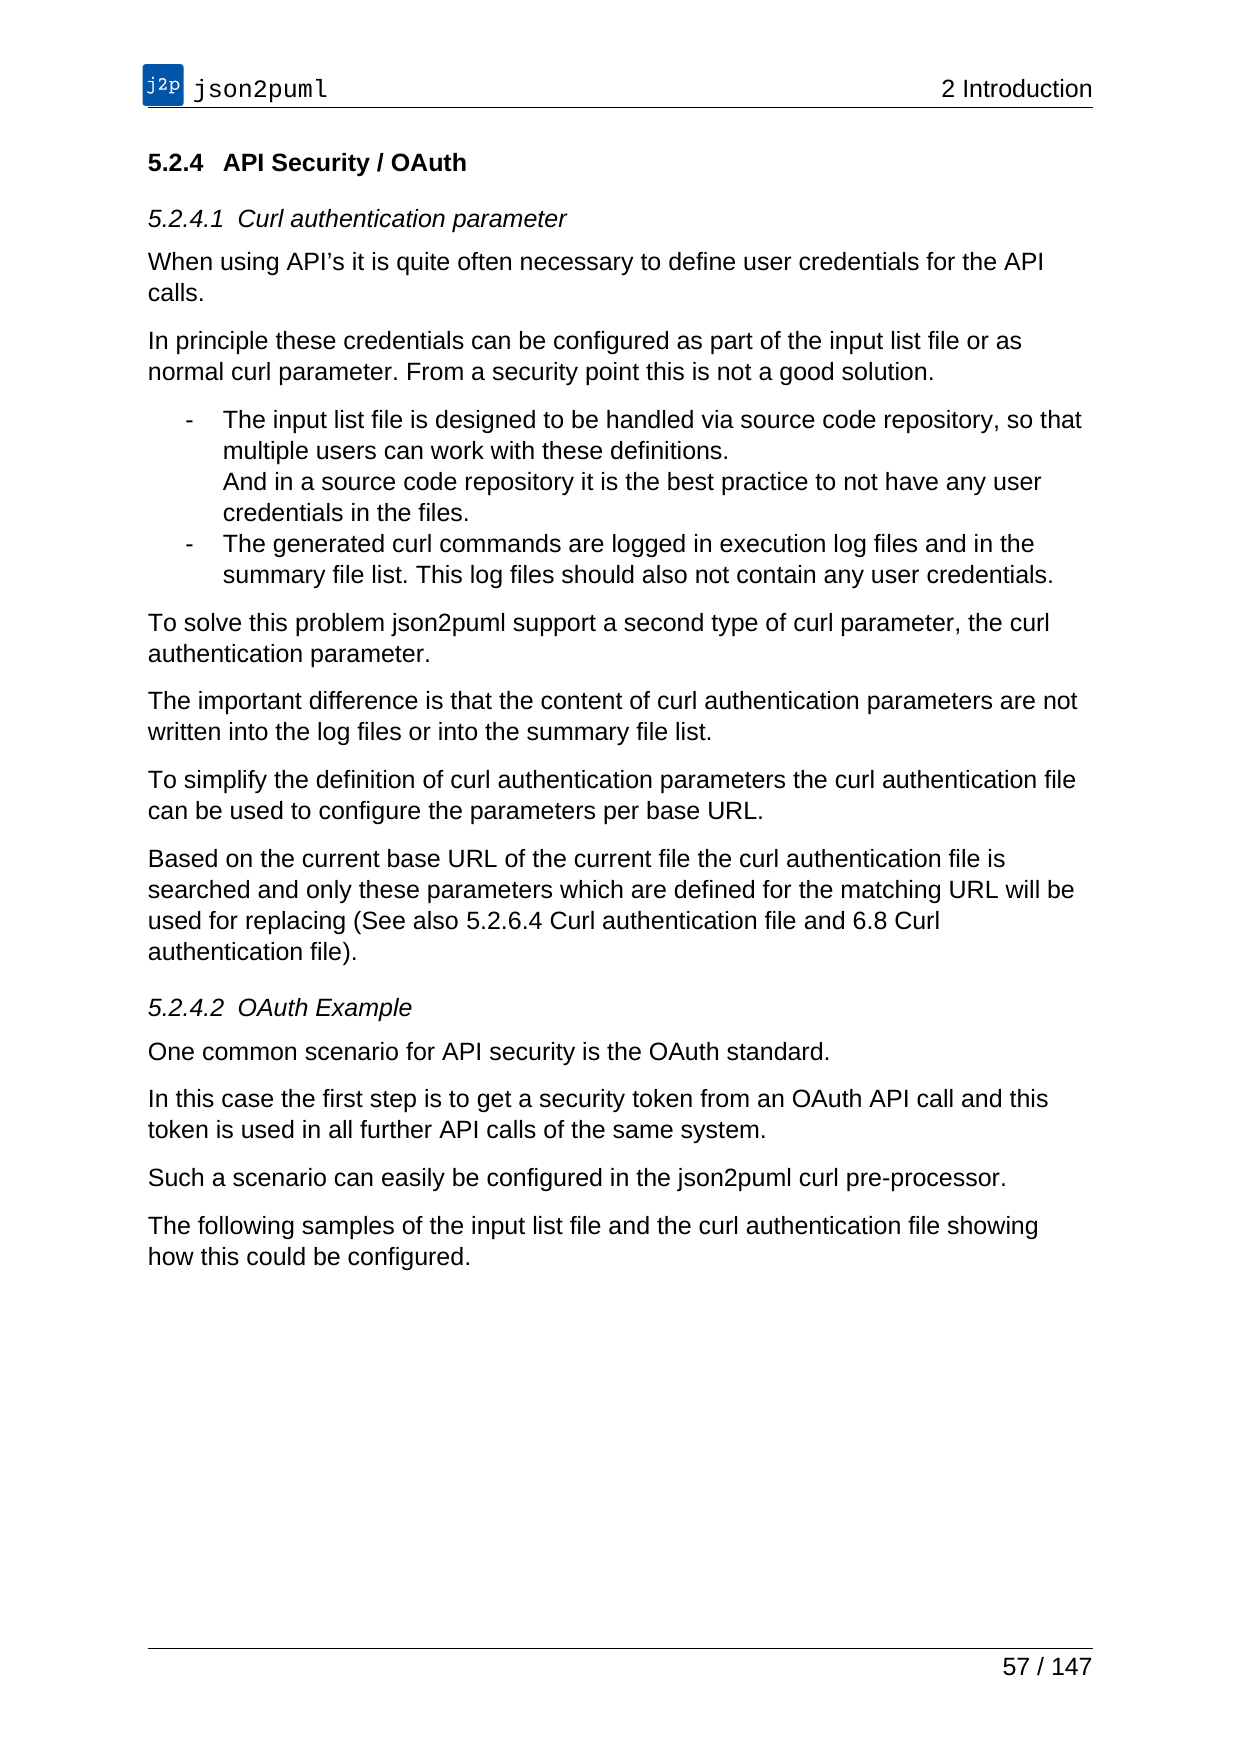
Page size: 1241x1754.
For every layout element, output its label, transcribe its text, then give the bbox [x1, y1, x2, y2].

text The important difference is that the content of curl authentication parameters are not written into the log files or into the summary file list. [148, 686, 1093, 746]
picture [142, 64, 184, 106]
list The input list file is designed to be handled via source code repository, so that multiple users can work with these definitions. And in a source code repository it is the best practice to not have any user credentials in the files. [185, 405, 1093, 527]
text One common scenario for API security is the OAuth standard. [148, 1037, 1093, 1065]
subtitle OAuth Example [148, 993, 1093, 1022]
text Such a scenario can easily be configured in the json2puml curl pre-processor. [148, 1163, 1093, 1192]
text In principle these credentials can be configured as part of the input list file or as normal curl parameter. From a security point this is not a good solution. [148, 326, 1093, 386]
text To simplify the definition of curl authentication parameters the curl authentication file can be used to configure the parameters per base URL. [148, 765, 1093, 825]
text In this case the first step is to get a security token from an OAuth API call and this token is used in all further API calls of the same system. [148, 1084, 1093, 1144]
text To solve this problem json2puml support a second type of curl parameter, the curl authentication parameter. [148, 608, 1093, 667]
text Based on the current base URL of the current file the curl authentication file is searched and only these parameters which are defined for the matching URL will be used for replacing (See also 5.2.6.4 Curl authentication file and 6.8 Curl authentication file). [148, 844, 1093, 966]
list The generated curl commands are logged in execution log files and in the summary file list. This log files should also not contain any user credentials. [185, 529, 1093, 589]
subtitle Curl authentication parameter [148, 204, 1093, 232]
text When using API’s it is quite often necessary to define user credentials for the API calls. [148, 247, 1093, 307]
subtitle API Security / OAuth [148, 148, 1093, 176]
text The following samples of the input list file and the curl authentication file showing how this could be configured. [148, 1211, 1093, 1271]
